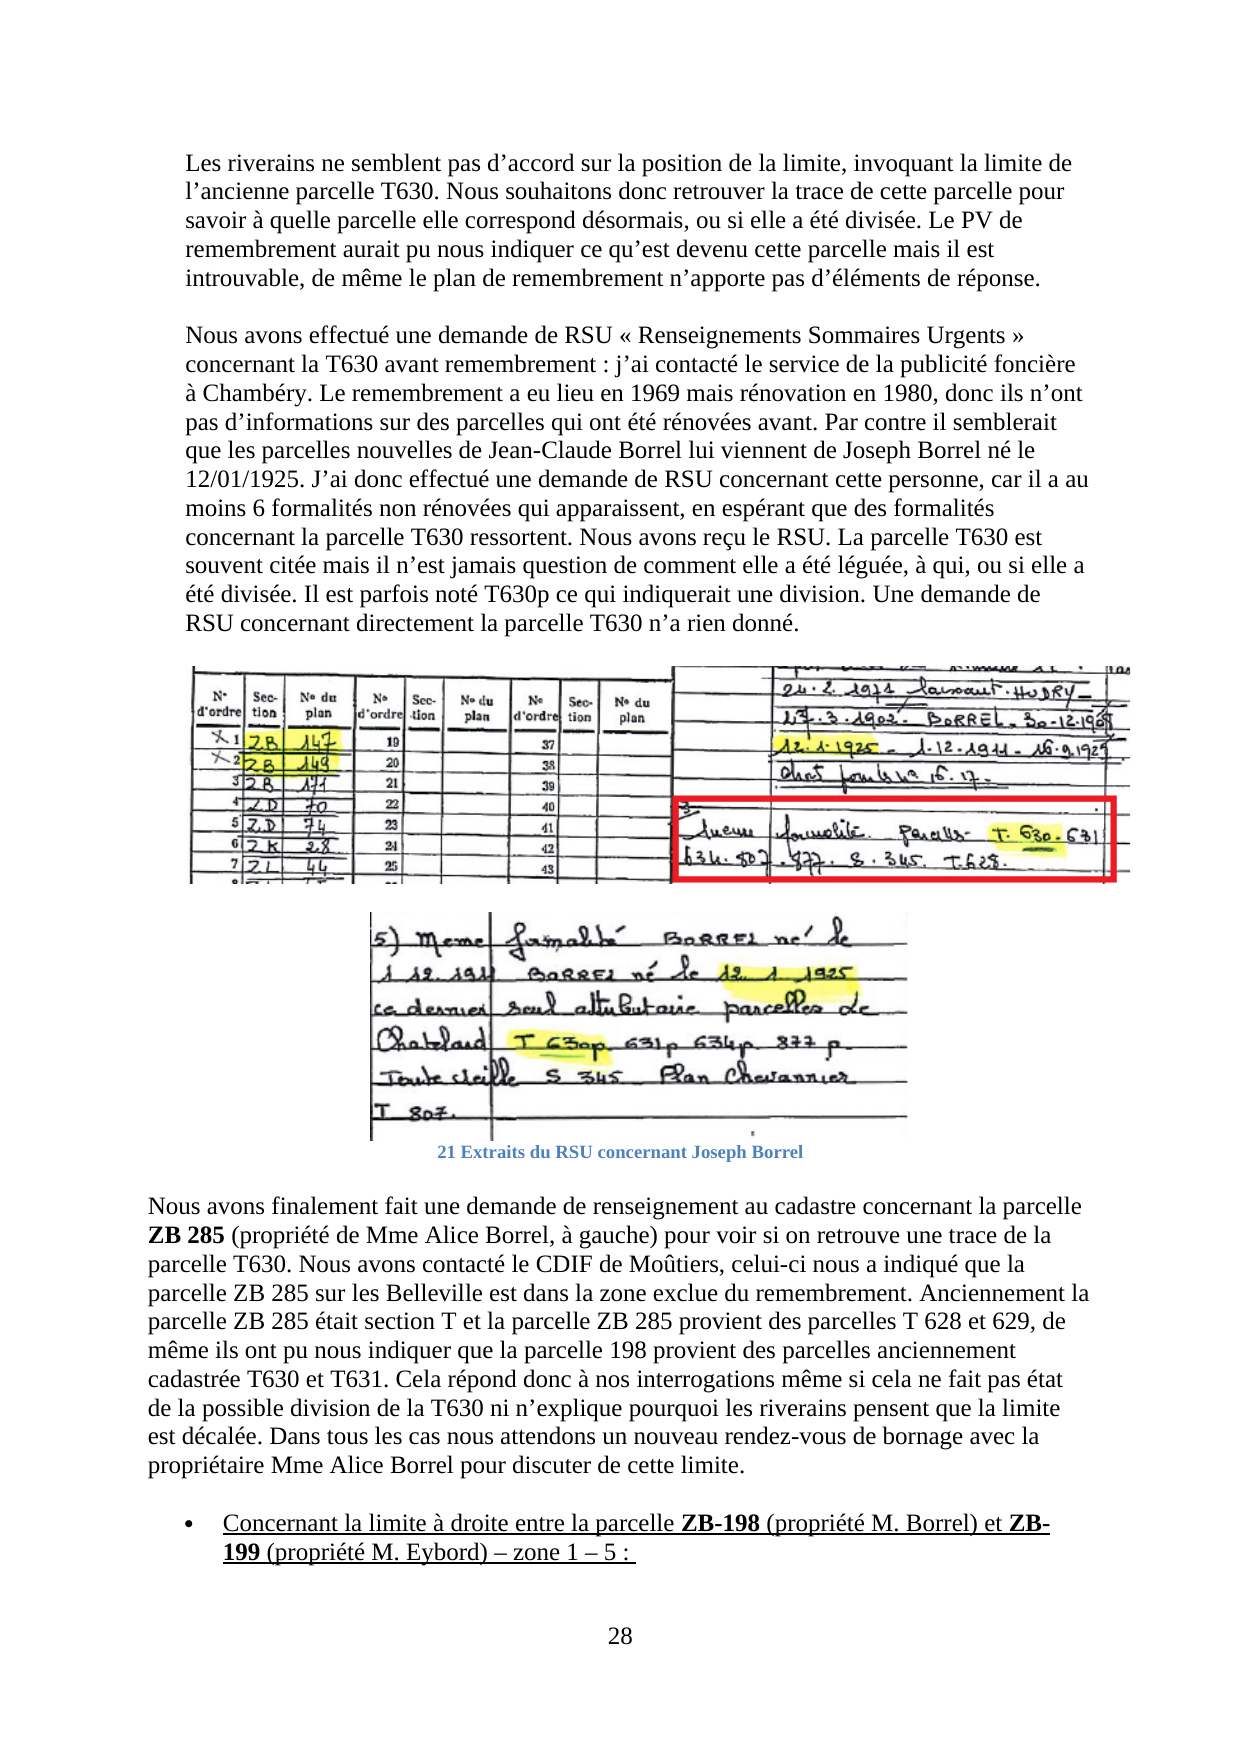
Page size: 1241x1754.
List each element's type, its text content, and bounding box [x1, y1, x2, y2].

text Les riverains ne semblent pas d’accord sur la position de la limite, invoquant la limite de l’ancienne parcelle T630. Nous souhaitons donc retrouver la trace de cette parcelle pour savoir à quelle parcelle elle correspond désormais, ou si elle a été divisée. Le PV de remembrement aurait pu nous indiquer ce qu’est devenu cette parcelle mais il est introuvable, de même le plan de remembrement n’apporte pas d’éléments de réponse. [185, 148, 1093, 291]
text Nous avons finalement fait une demande de renseignement au cadastre concernant la parcelle ZB 285 (propriété de Mme Alice Borrel, à gauche) pour voir si on retrouve une trace de la parcelle T630. Nous avons contacté le CDIF de Moûtiers, celui-ci nous a indiqué que la parcelle ZB 285 sur les Belleville est dans la zone exclue du remembrement. Anciennement la parcelle ZB 285 était section T et la parcelle ZB 285 provient des parcelles T 628 et 629, de même ils ont pu nous indiquer que la parcelle 198 provient des parcelles anciennement cadastrée T630 et T631. Cela répond donc à nos interrogations même si cela ne fait pas état de la possible division de la T630 ni n’explique pourquoi les riverains pensent que la limite est décalée. Dans tous les cas nous attendons un nouveau rendez-vous de bornage avec la propriétaire Mme Alice Borrel pour discuter de cette limite. [148, 1191, 1093, 1479]
text 21 Extraits du RSU concernant Joseph Borrel [148, 1141, 1093, 1162]
picture [370, 912, 908, 1141]
list Concernant la limite à droite entre la parcelle ZB-198 (propriété M. Borrel) et ZB-199 (propriété M. Eybord) – zone 1 – 5 : [185, 1508, 1093, 1566]
picture [185, 666, 1130, 884]
text Nous avons effectué une demande de RSU « Renseignements Sommaires Urgents » concernant la T630 avant remembrement : j’ai contacté le service de la publicité foncière à Chambéry. Le remembrement a eu lieu en 1969 mais rénovation en 1980, donc ils n’ont pas d’informations sur des parcelles qui ont été rénovées avant. Par contre il semblerait que les parcelles nouvelles de Jean-Claude Borrel lui viennent de Joseph Borrel né le 12/01/1925. J’ai donc effectué une demande de RSU concernant cette personne, car il a au moins 6 formalités non rénovées qui apparaissent, en espérant que des formalités concernant la parcelle T630 ressortent. Nous avons reçu le RSU. La parcelle T630 est souvent citée mais il n’est jamais question de comment elle a été léguée, à qui, ou si elle a été divisée. Il est parfois noté T630p ce qui indiquerait une division. Une demande de RSU concernant directement la parcelle T630 n’a rien donné. [185, 321, 1093, 637]
